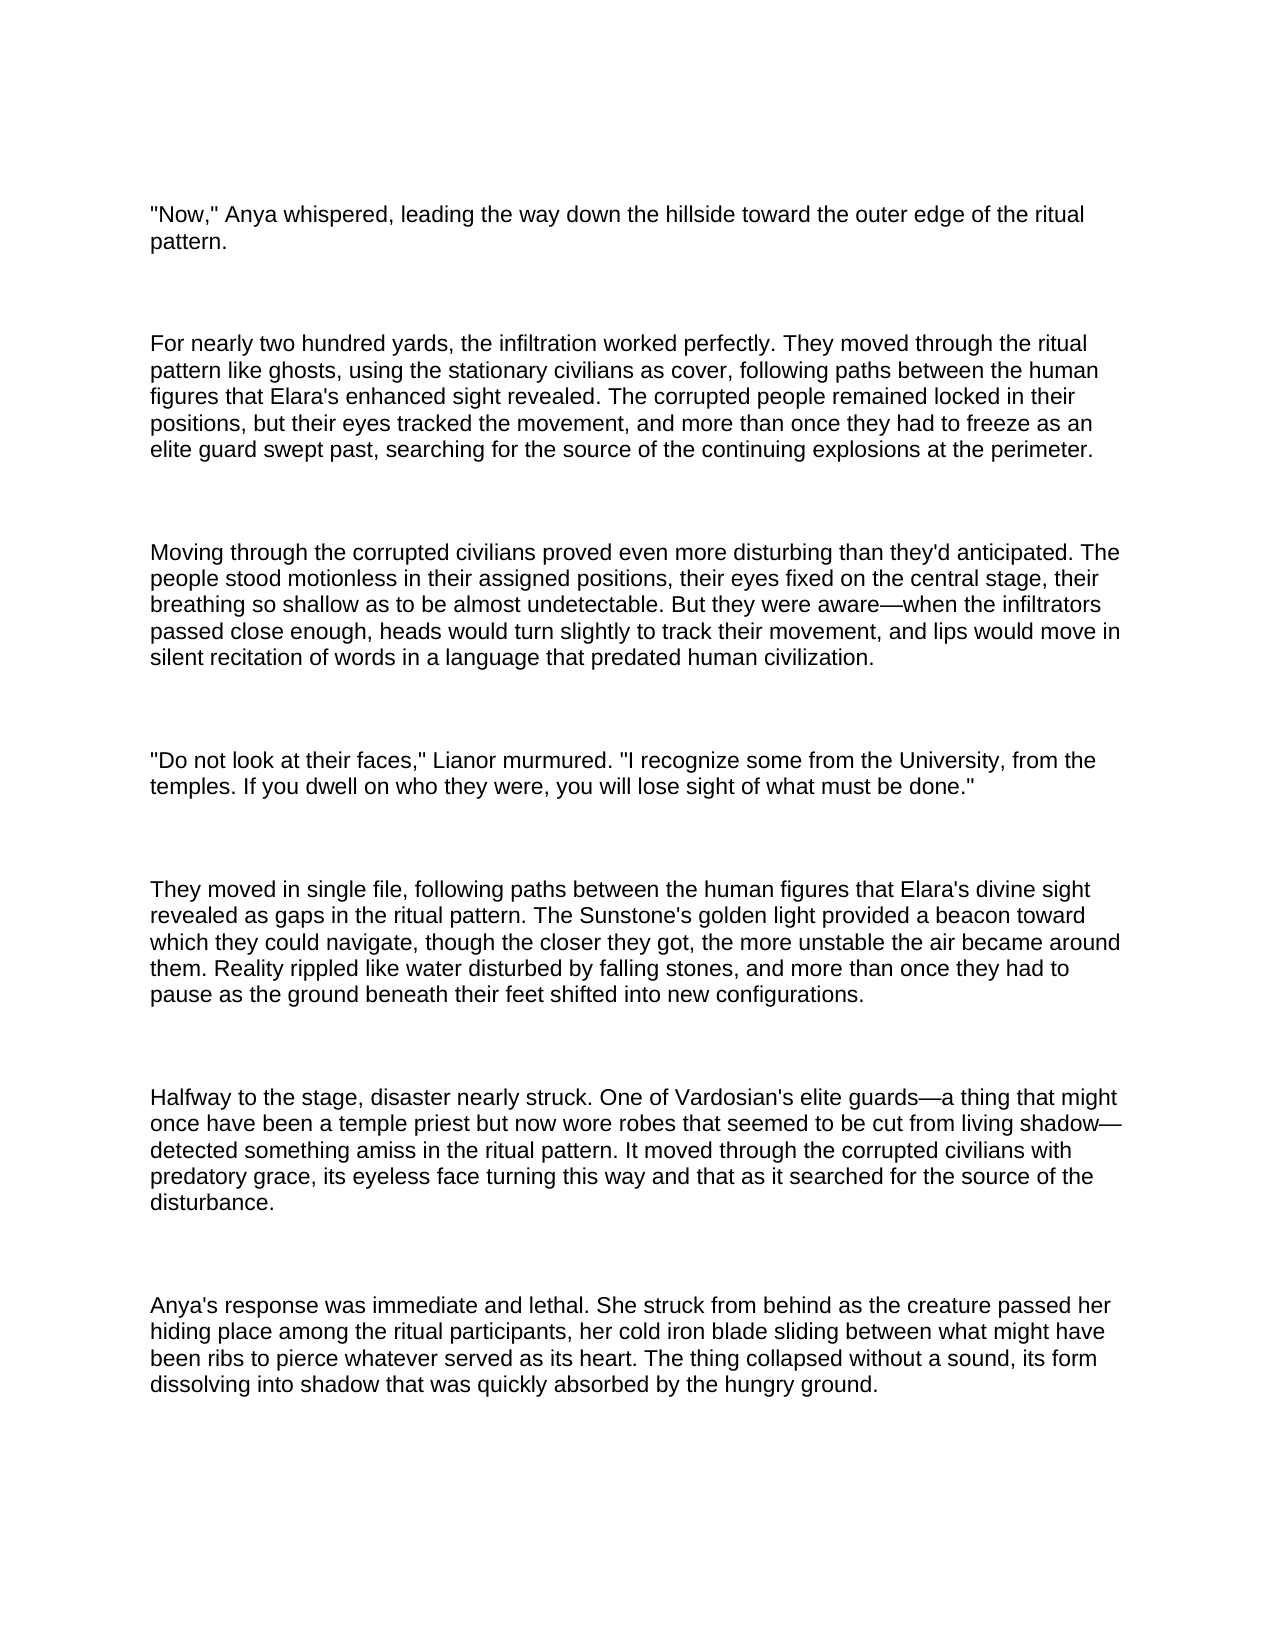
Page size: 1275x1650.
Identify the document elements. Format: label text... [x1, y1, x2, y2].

text Halfway to the stage, disaster nearly struck. One of Vardosian's elite guards—a thing that might once have been a temple priest but now wore robes that seemed to be cut from living shadow—detected something amiss in the ritual pattern. It moved through the corrupted civilians with predatory grace, its eyeless face turning this way and that as it searched for the source of the disturbance. [150, 1084, 1125, 1216]
text "Now," Anya whispered, leading the way down the hillside toward the outer edge of the ritual pattern. [150, 201, 1125, 254]
text "Do not look at their faces," Lianor murmured. "I recognize some from the University, from the temples. If you dwell on who they were, you will lose sight of what must be done." [150, 747, 1125, 799]
text Moving through the corrupted civilians proved even more disturbing than they'd anticipated. The people stood motionless in their assigned positions, their eyes fixed on the central stage, their breathing so shallow as to be almost undetectable. But they were aware—when the infiltrators passed close enough, heads would turn slightly to track their movement, and lips would move in silent recitation of words in a language that predated human civilization. [150, 538, 1125, 670]
text Anya's response was immediate and lethal. She struck from behind as the creature passed her hiding place among the ritual participants, her cold iron blade sliding between what might have been ribs to pierce whatever served as its heart. The thing collapsed without a sound, its form dissolving into shadow that was quickly absorbed by the hungry ground. [150, 1292, 1125, 1397]
text They moved in single file, following paths between the human figures that Elara's divine sight revealed as gaps in the ritual pattern. The Sunstone's golden light provided a beacon toward which they could navigate, though the closer they got, the more unstable the air became around them. Reality rippled like water disturbed by falling stones, and more than once they had to pause as the ground beneath their feet shifted into new configurations. [150, 876, 1125, 1007]
text For nearly two hundred yards, the infiltration worked perfectly. They moved through the ritual pattern like ghosts, using the stationary civilians as cover, following paths between the human figures that Elara's enhanced sight revealed. The corrupted people remained locked in their positions, but their eyes tracked the movement, and more than once they had to freeze as an elite guard swept past, searching for the source of the continuing explosions at the perimeter. [150, 330, 1125, 462]
